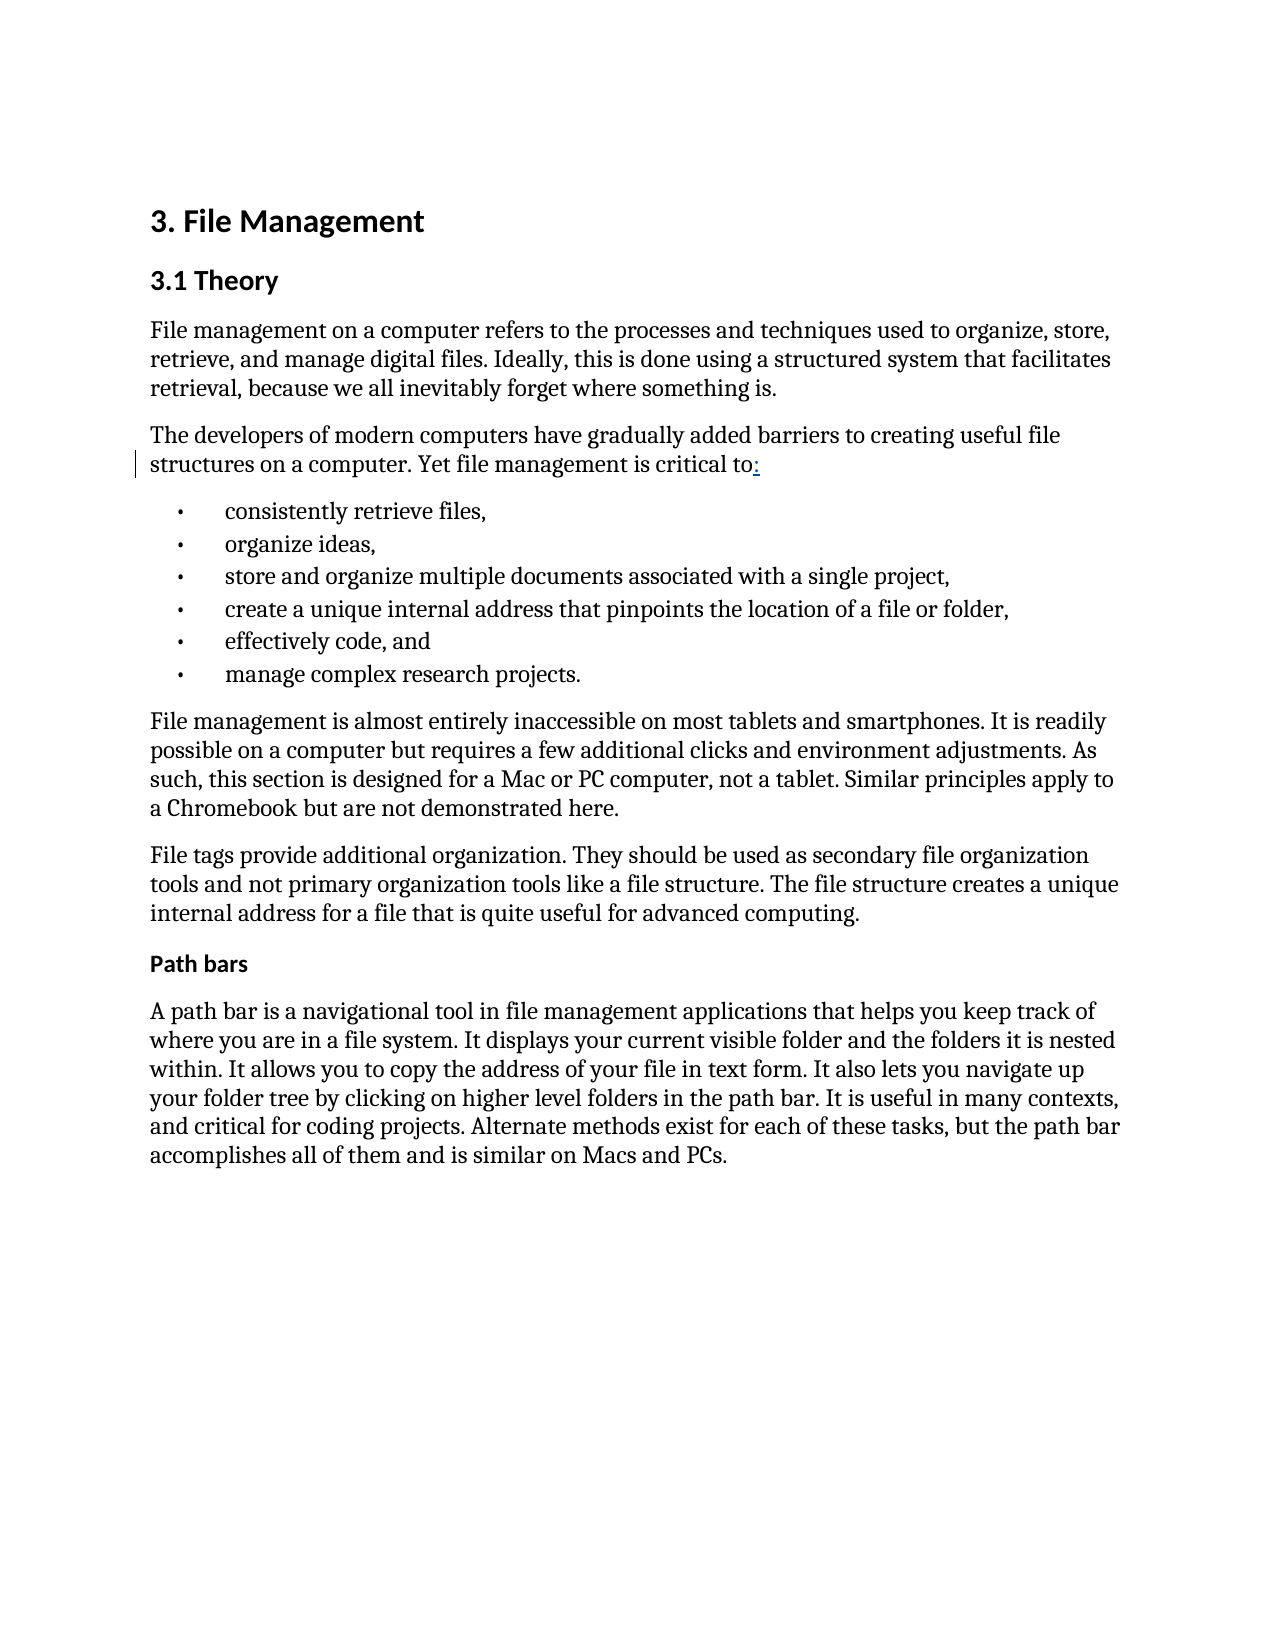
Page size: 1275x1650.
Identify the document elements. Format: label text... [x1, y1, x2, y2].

list consistently retrieve files, [175, 497, 1125, 526]
subtitle Path bars [150, 948, 1125, 978]
list effectively code, and [175, 627, 1125, 656]
text The developers of modern computers have gradually added barriers to creating useful file structures on a computer. Yet file management is critical to [150, 421, 1125, 478]
text File management is almost entirely inaccessible on most tablets and smartphones. It is readily possible on a computer but requires a few additional clicks and environment adjustments. As such, this section is designed for a Mac or PC computer, not a tablet. Similar principles apply to a Chromebook but are not demonstrated here. [150, 707, 1125, 822]
text File tags provide additional organization. They should be used as secondary file organization tools and not primary organization tools like a file structure. The file structure creates a unique internal address for a file that is quite useful for advanced computing. [150, 841, 1125, 927]
subtitle 3. File Management [150, 200, 1125, 241]
list organize ideas, [175, 530, 1125, 558]
list manage complex research projects. [175, 660, 1125, 688]
list create a unique internal address that pinpoints the location of a file or folder, [175, 595, 1125, 623]
text File management on a computer refers to the processes and techniques used to organize, store, retrieve, and manage digital files. Ideally, this is done using a structured system that facilitates retrieval, because we all inevitably forget where something is. [150, 316, 1125, 402]
list store and organize multiple documents associated with a single project, [175, 562, 1125, 591]
text A path bar is a navigational tool in file management applications that helps you keep track of where you are in a file system. It displays your current visible folder and the folders it is nested within. It allows you to copy the address of your file in text form. It also lets you navigate up your folder tree by clicking on higher level folders in the path bar. It is useful in many contexts, and critical for coding projects. Alternate methods exist for each of these tasks, but the path bar accomplishes all of them and is similar on Macs and PCs. [150, 997, 1125, 1170]
subtitle 3.1 Theory [150, 262, 1125, 297]
